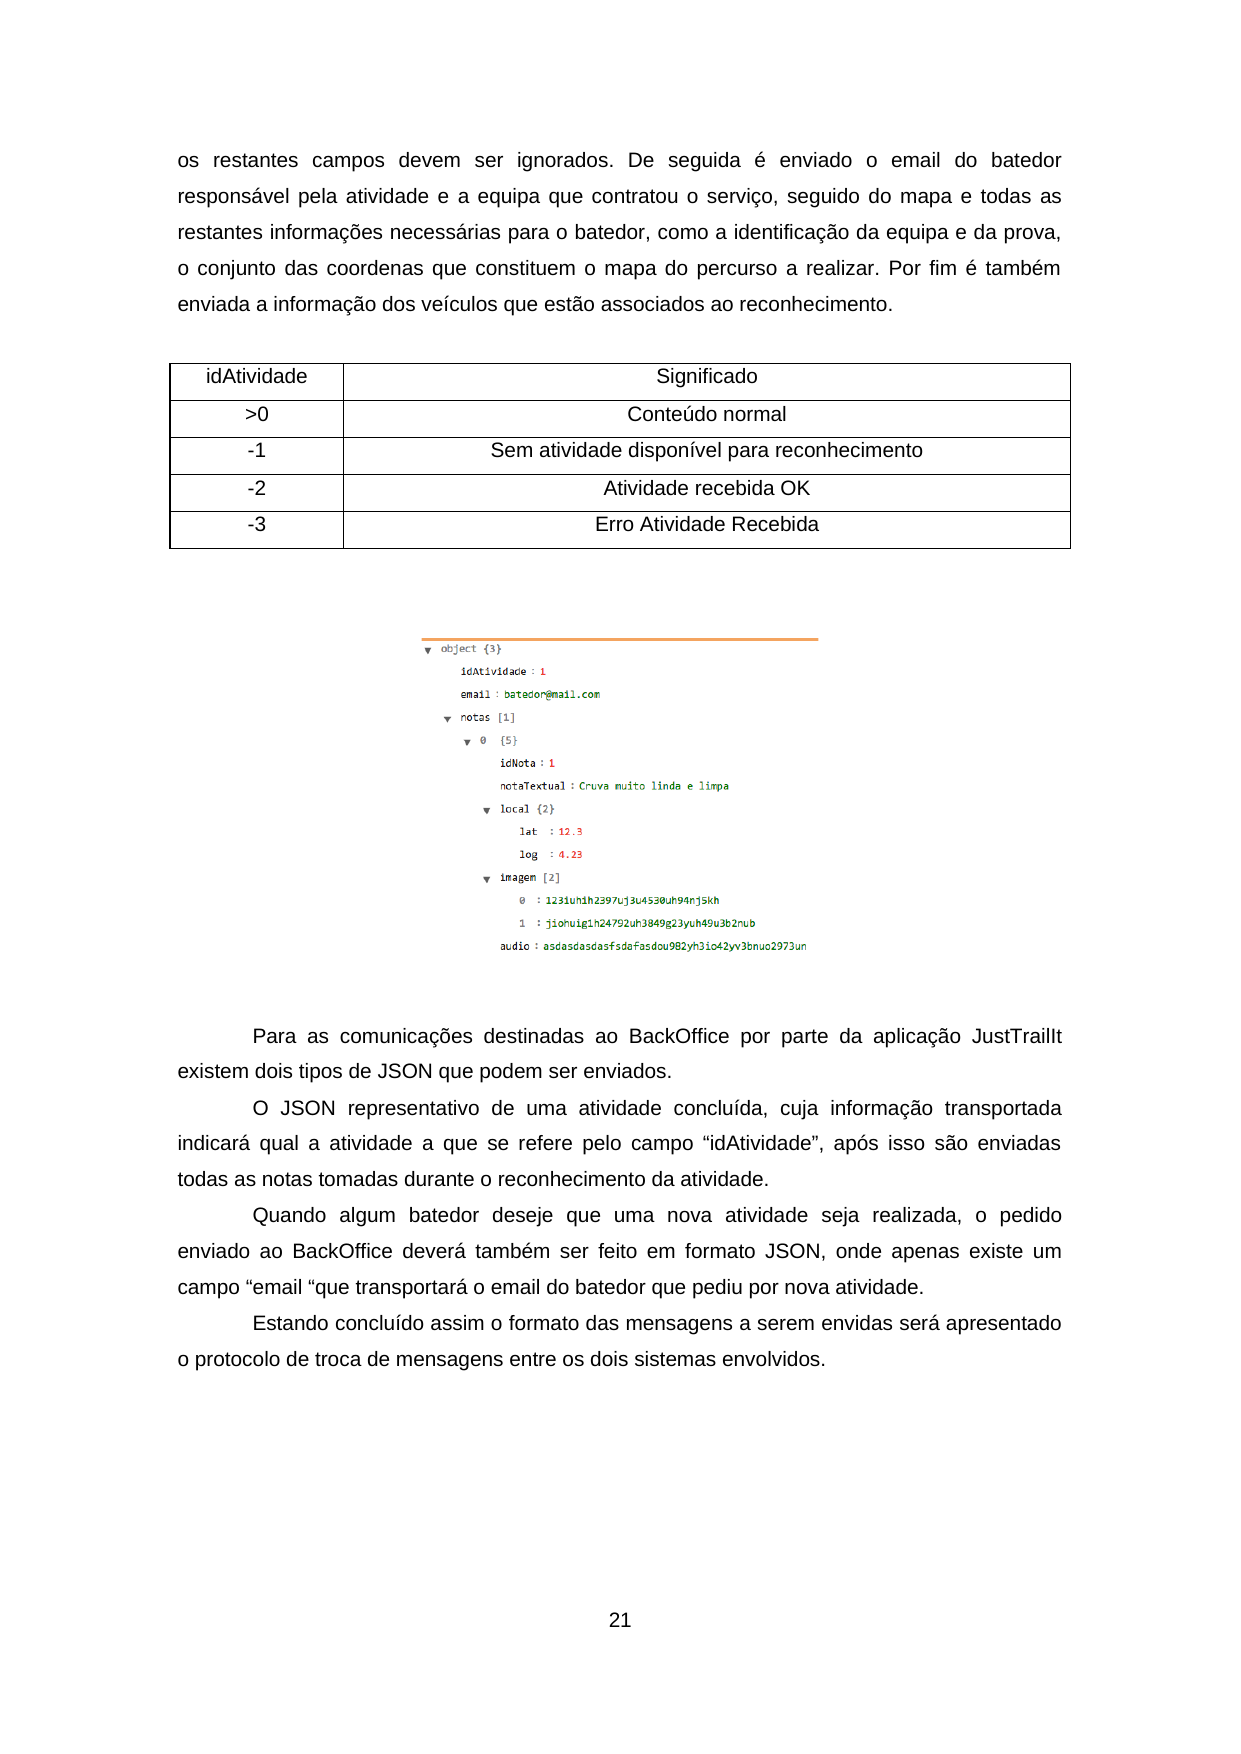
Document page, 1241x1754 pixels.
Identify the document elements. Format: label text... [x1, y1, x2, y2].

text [177, 148, 1063, 315]
table_header idAtividade [171, 364, 343, 400]
text Estando concluído assim o formato das mensagens a serem envidas será apresentado o protocolo de troca de mensagens entre os dois sistemas envolvidos. [177, 1311, 1063, 1371]
text O JSON representativo de uma atividade concluída, cuja informação transportada indicará qual a atividade a que se refere pelo campo “idAtividade”, após isso são enviadas todas as notas tomadas durante o reconhecimento da atividade. [177, 1095, 1063, 1191]
table_cell Conteúdo normal [344, 401, 1070, 437]
table_header Significado [344, 364, 1070, 400]
table_cell >0 [171, 401, 343, 437]
table_cell Sem atividade disponível para reconhecimento [344, 438, 1070, 474]
picture [421, 638, 819, 964]
table_cell -2 [171, 475, 343, 511]
text Para as comunicações destinadas ao BackOffice por parte da aplicação JustTrailIt existem dois tipos de JSON que podem ser enviados. [177, 1023, 1063, 1083]
table_cell Erro Atividade Recebida [344, 512, 1070, 548]
table_cell -1 [171, 438, 343, 474]
table_cell -3 [171, 512, 343, 548]
text Quando algum batedor deseje que uma nova atividade seja realizada, o pedido enviado ao BackOffice deverá também ser feito em formato JSON, onde apenas existe um campo “email “que transportará o email do batedor que pediu por nova atividade. [177, 1203, 1063, 1299]
table_cell Atividade recebida OK [344, 475, 1070, 511]
